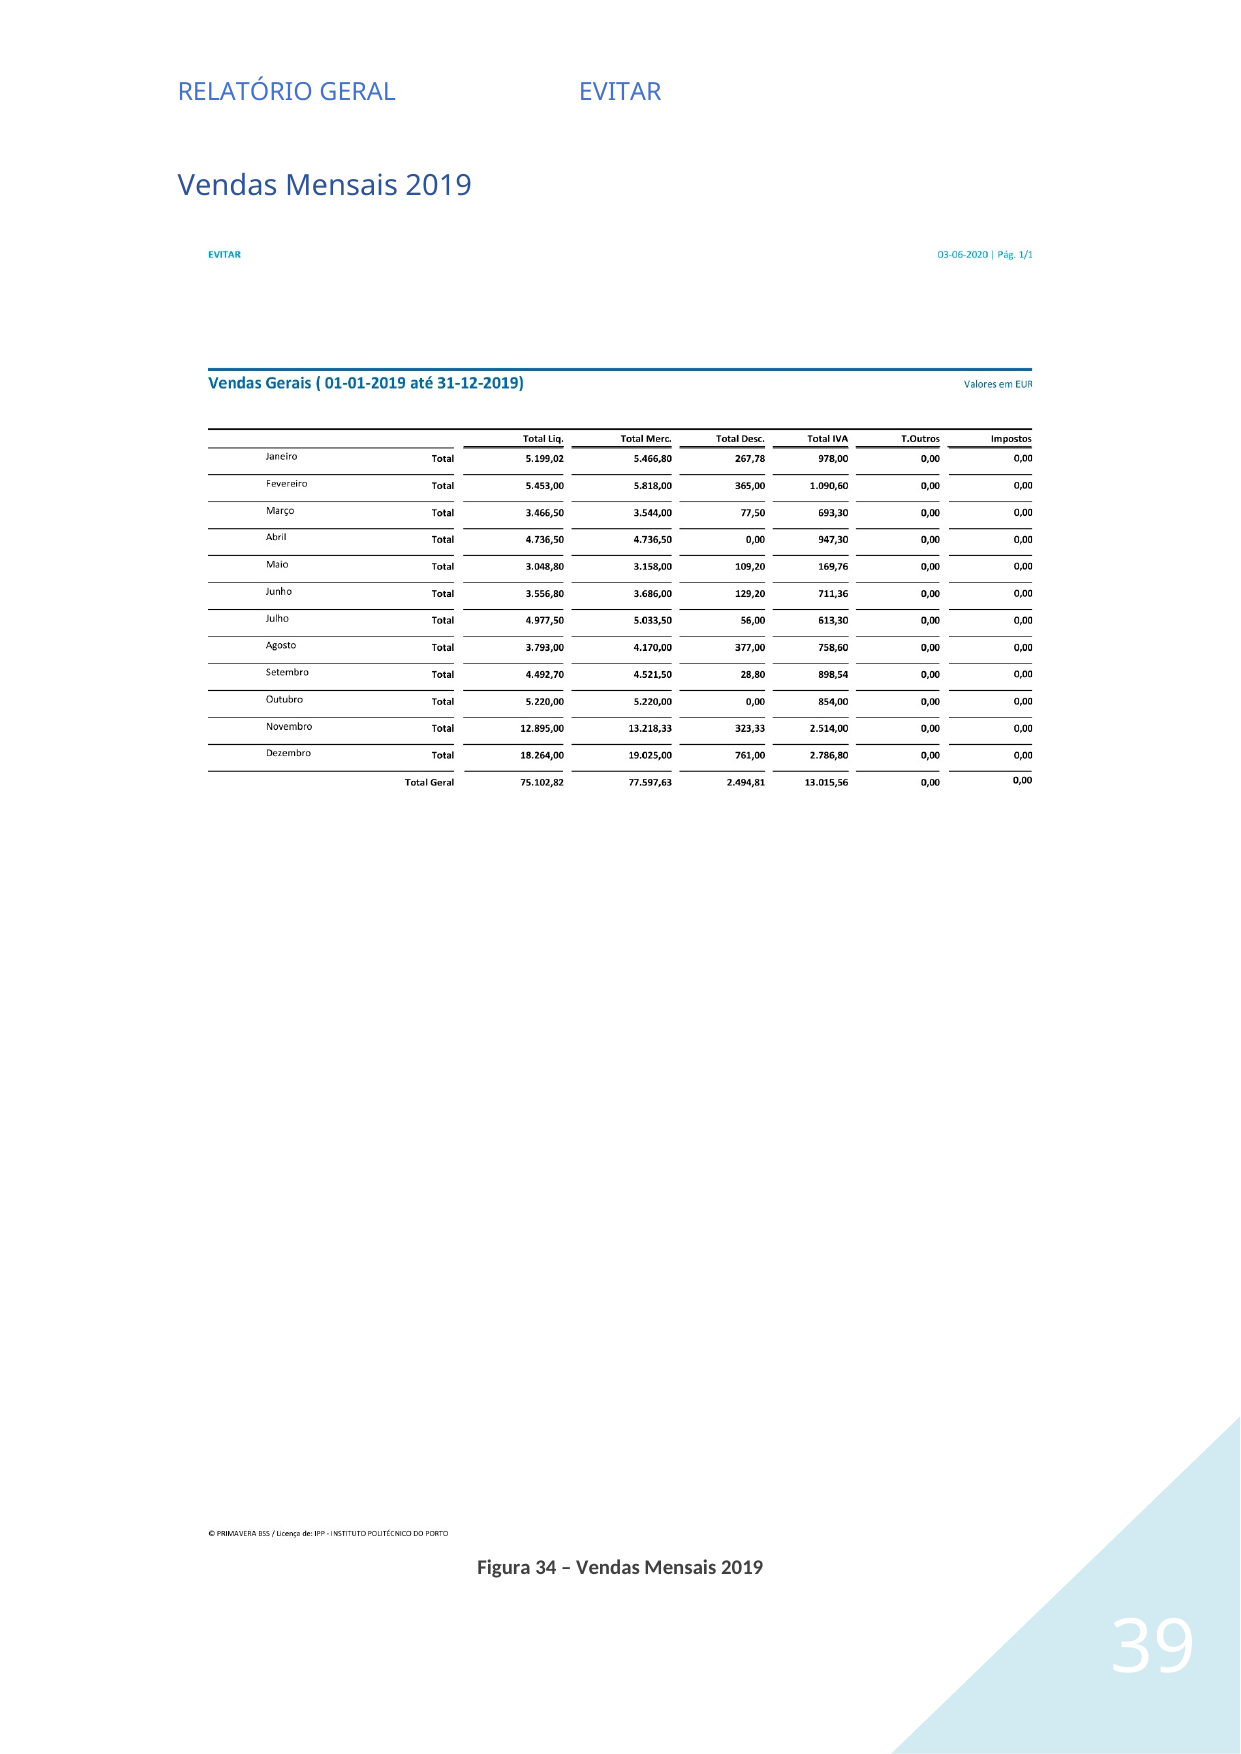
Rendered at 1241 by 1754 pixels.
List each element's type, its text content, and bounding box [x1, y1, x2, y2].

picture [208, 245, 1033, 1540]
subtitle Vendas Mensais 2019 [177, 164, 1063, 204]
